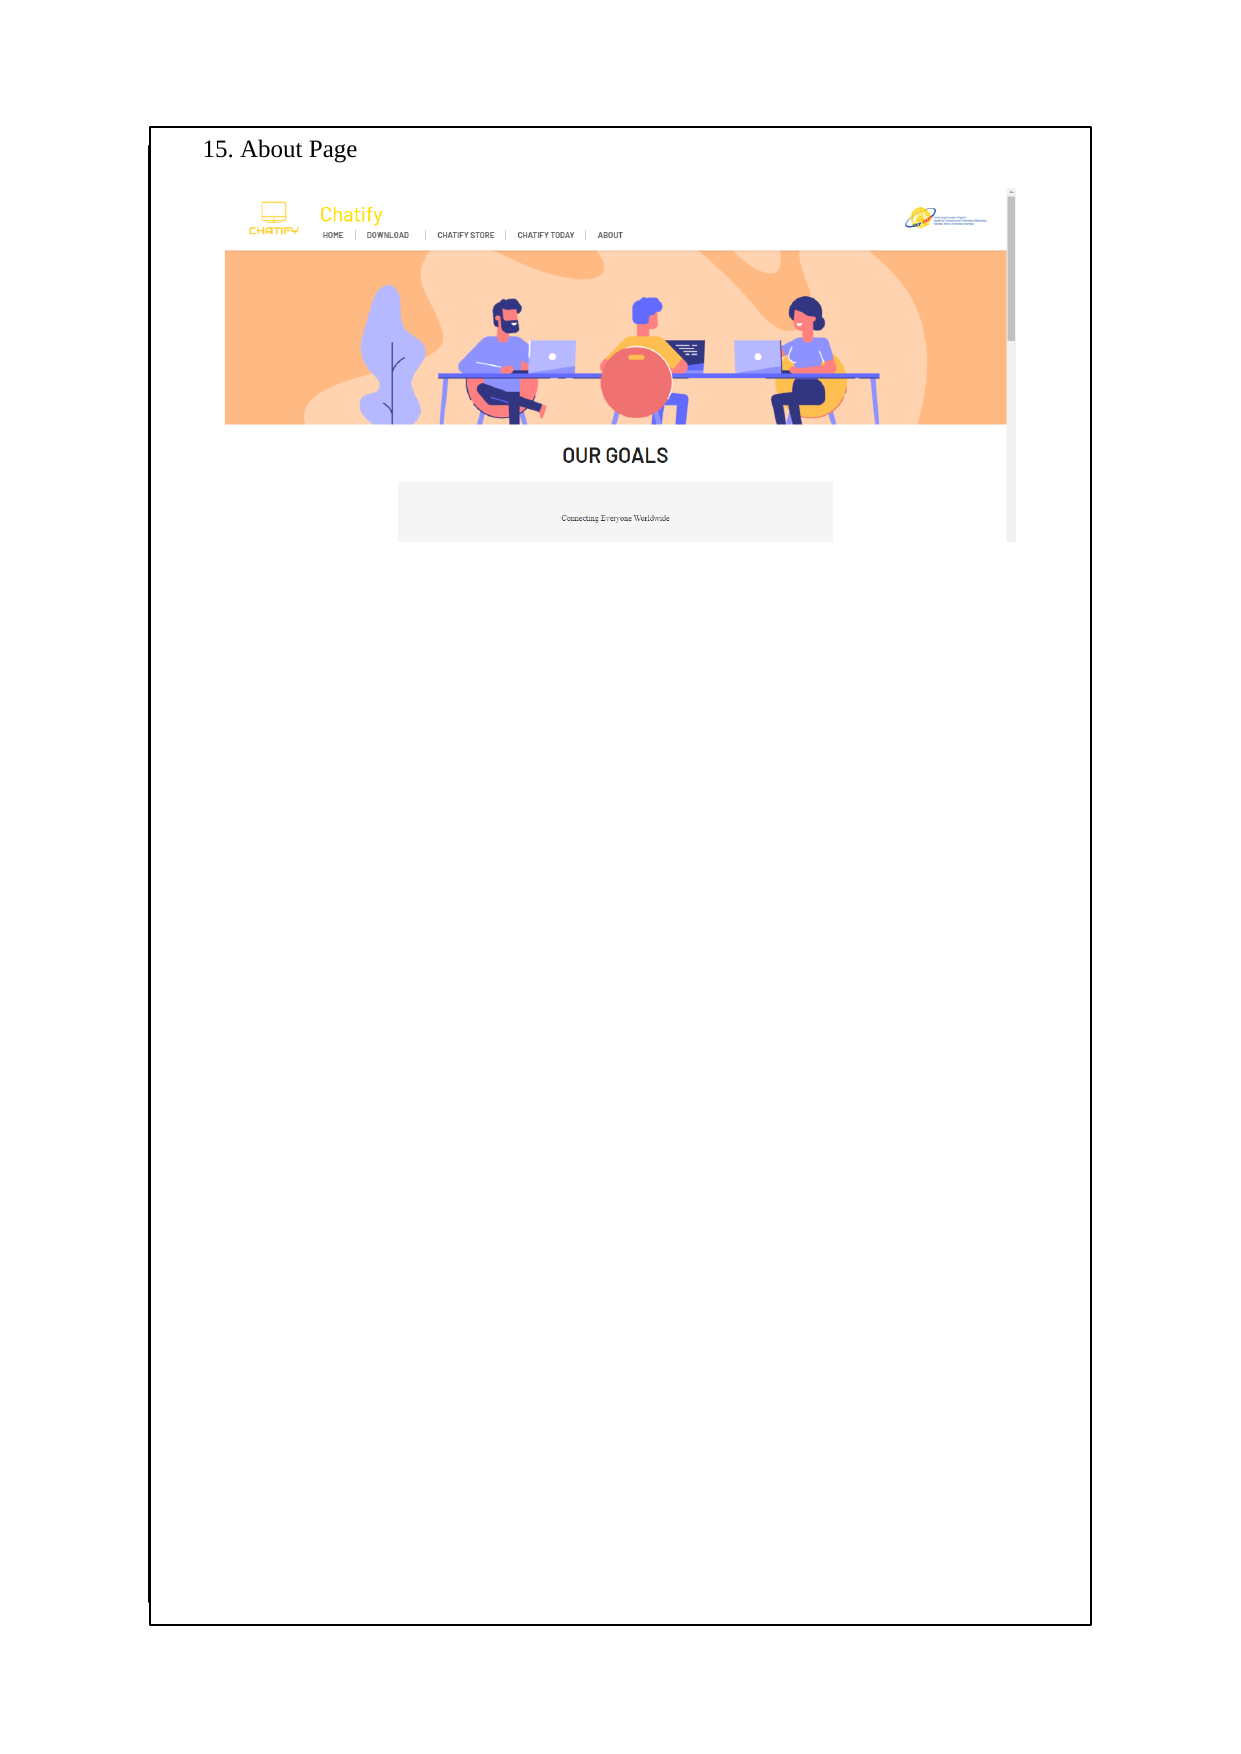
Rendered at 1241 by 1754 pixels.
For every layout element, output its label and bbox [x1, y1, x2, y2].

picture [224, 188, 1016, 542]
